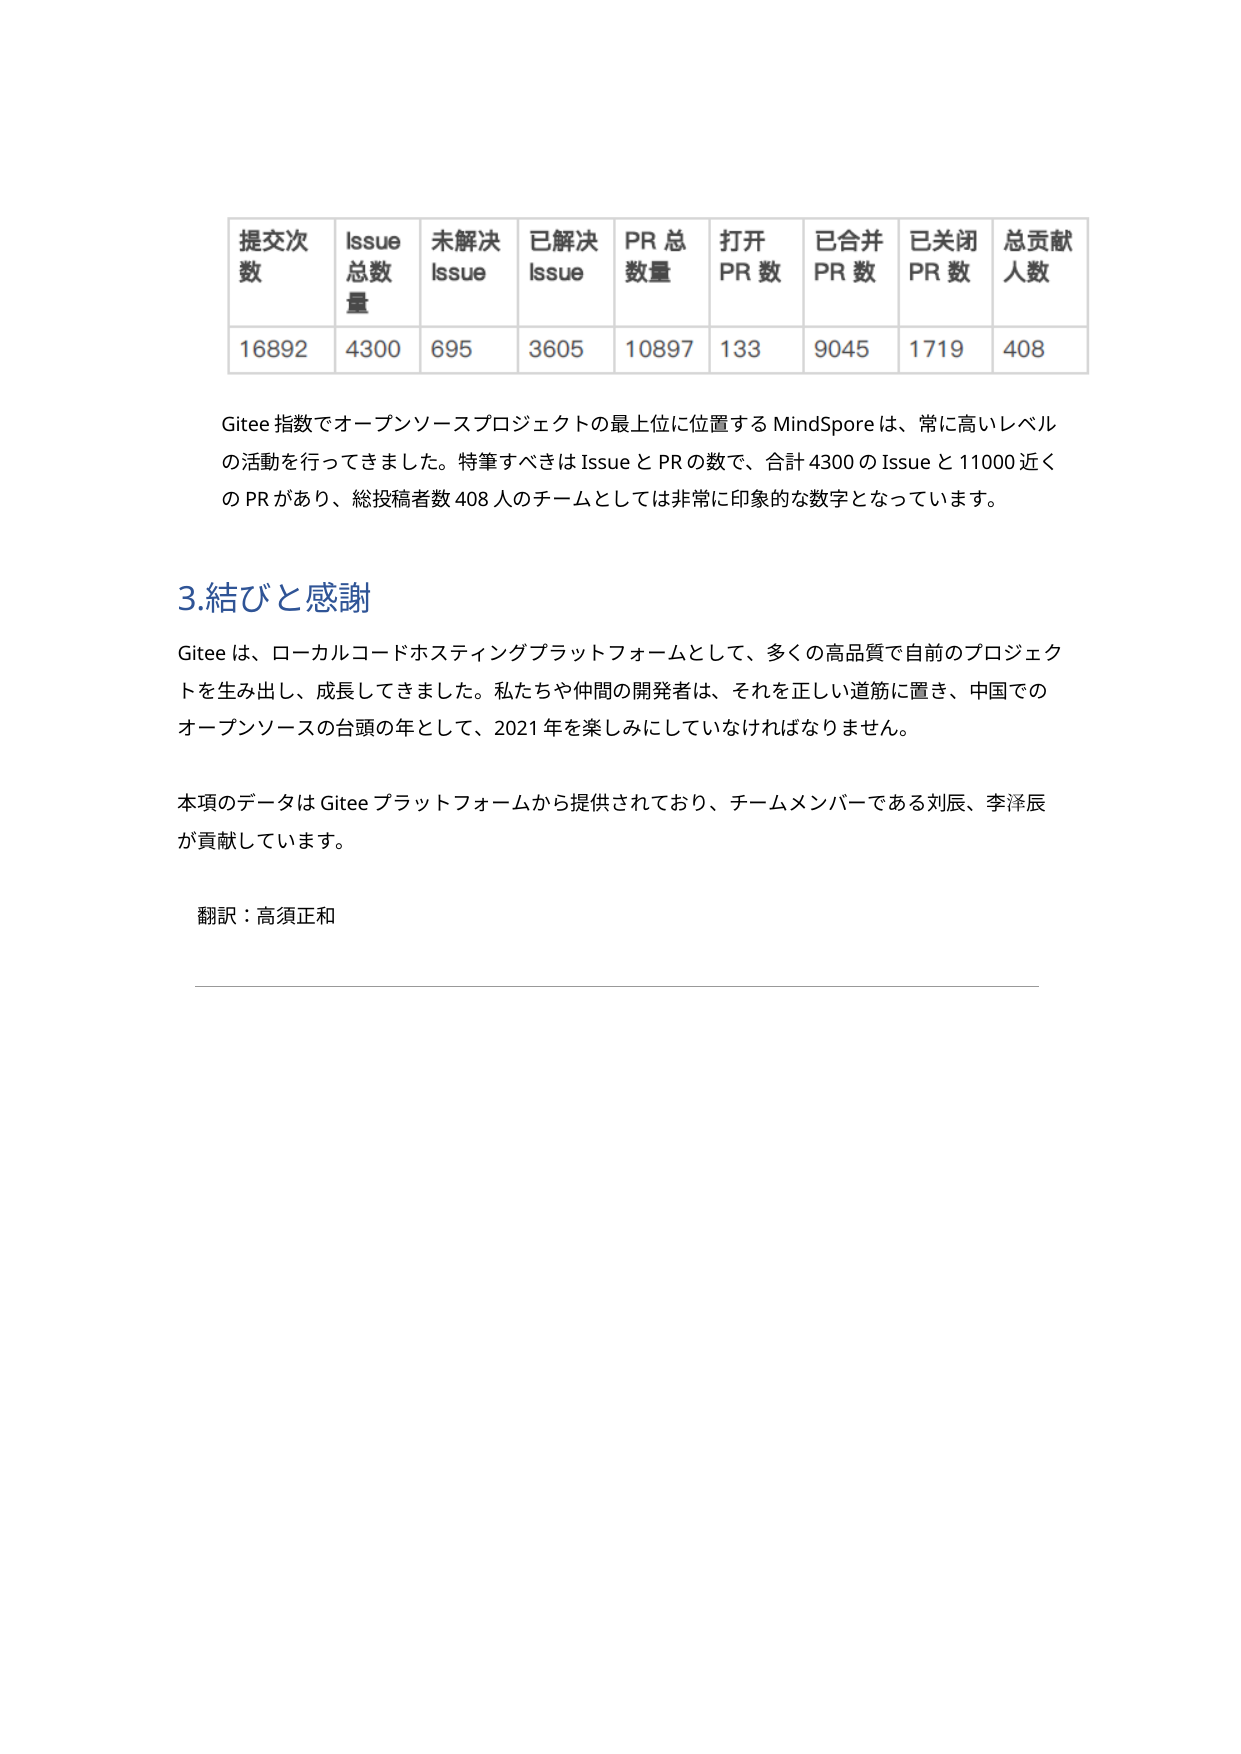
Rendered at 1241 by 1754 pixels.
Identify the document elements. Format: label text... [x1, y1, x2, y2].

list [177, 217, 1063, 517]
text 本項のデータはGiteeプラットフォームから提供されており、チームメンバーである刘⾠、李泽⾠が貢献しています。 [177, 783, 1063, 858]
subtitle 3.結びと感謝 [177, 558, 1063, 633]
text Gitee は、ローカルコードホスティングプラットフォームとして、多くの高品質で自前のプロジェクトを生み出し、成長してきました。私たちや仲間の開発者は、それを正しい道筋に置き、中国でのオープンソースの台頭の年として、2021年を楽しみにしていなければなりません。 [177, 633, 1063, 746]
picture [221, 216, 1093, 381]
text 翻訳：高須正和 [197, 896, 1041, 933]
